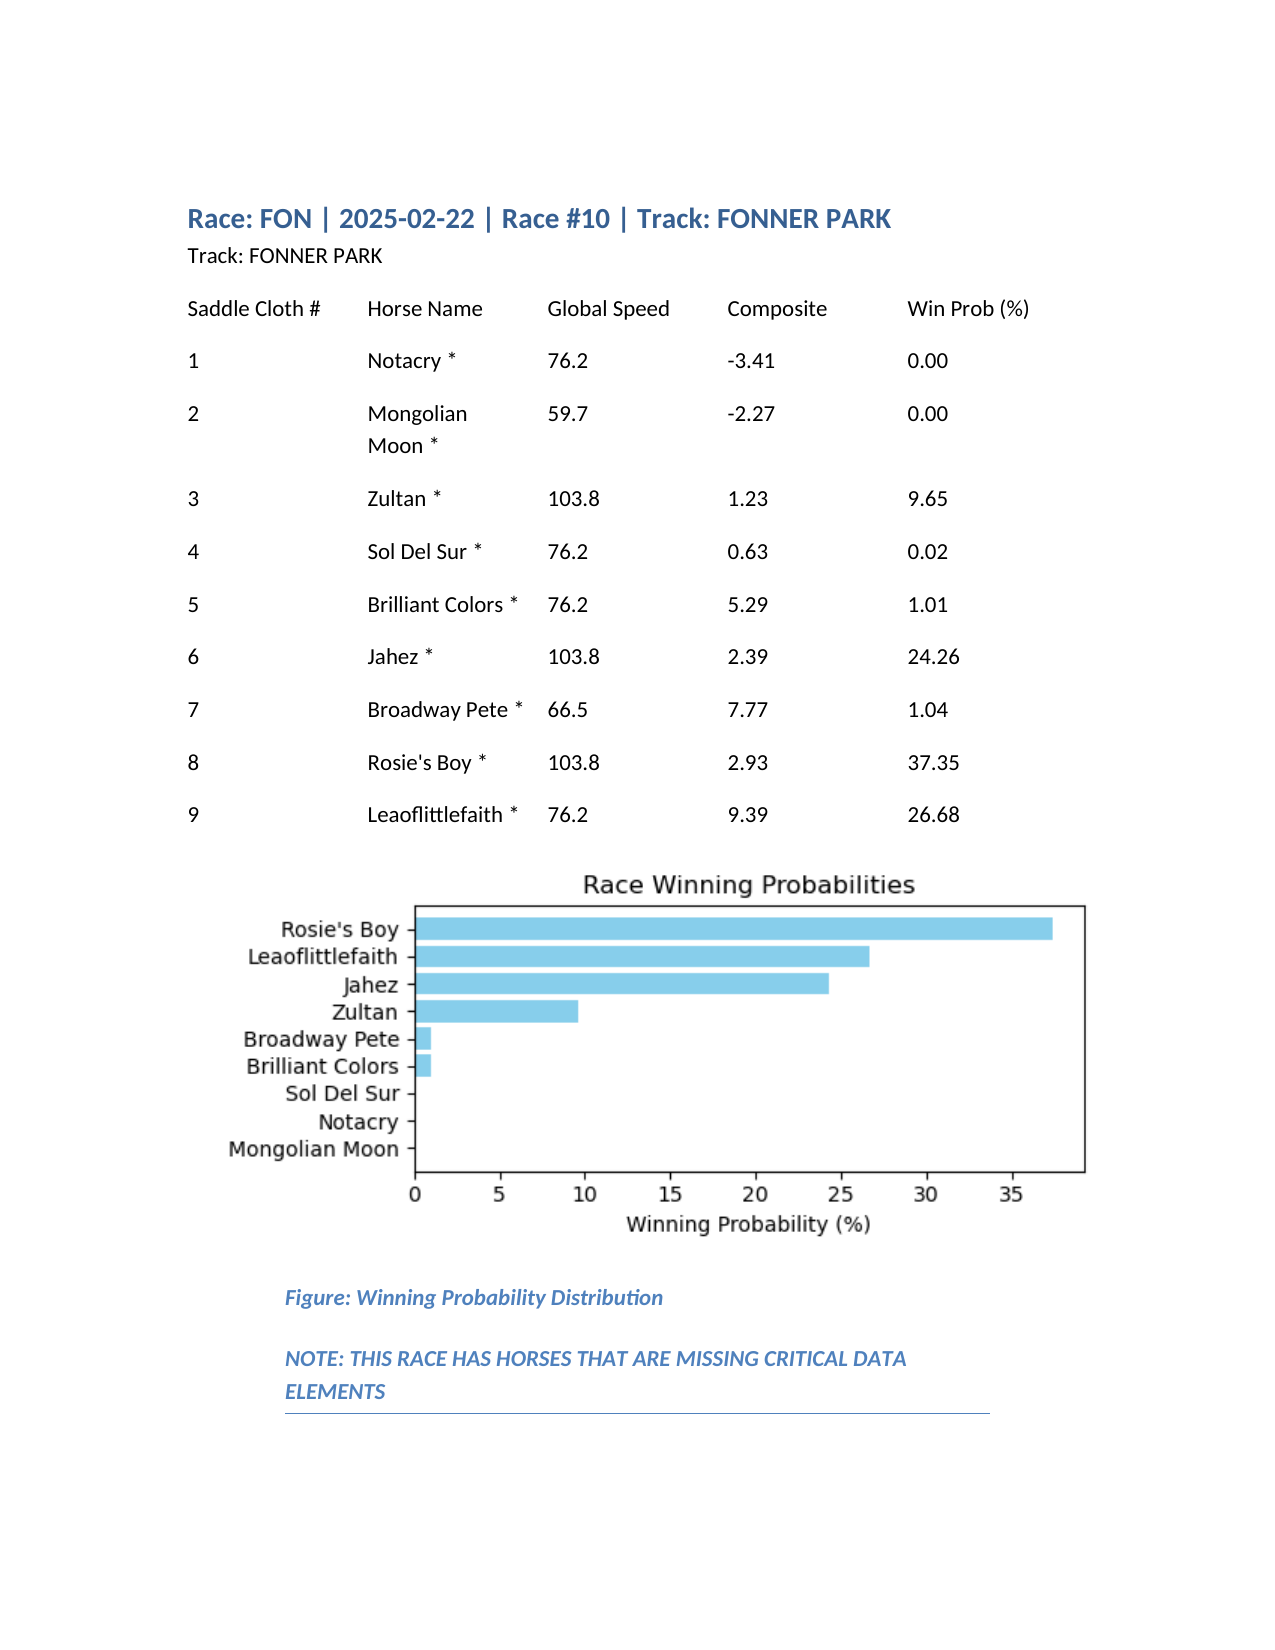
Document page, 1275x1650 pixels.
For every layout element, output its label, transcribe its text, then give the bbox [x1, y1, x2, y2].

text NOTE: THIS RACE HAS HORSES THAT ARE MISSING CRITICAL DATA ELEMENTS [285, 1344, 990, 1413]
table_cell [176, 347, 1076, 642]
subtitle Race: FON | 2025-02-22 | Race #10 | Track: FONNER PARK [187, 200, 1087, 236]
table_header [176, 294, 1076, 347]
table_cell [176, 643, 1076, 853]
text Figure: Winning Probability Distribution [285, 1283, 990, 1311]
picture [206, 853, 1107, 1259]
text Track: FONNER PARK [187, 241, 1087, 269]
